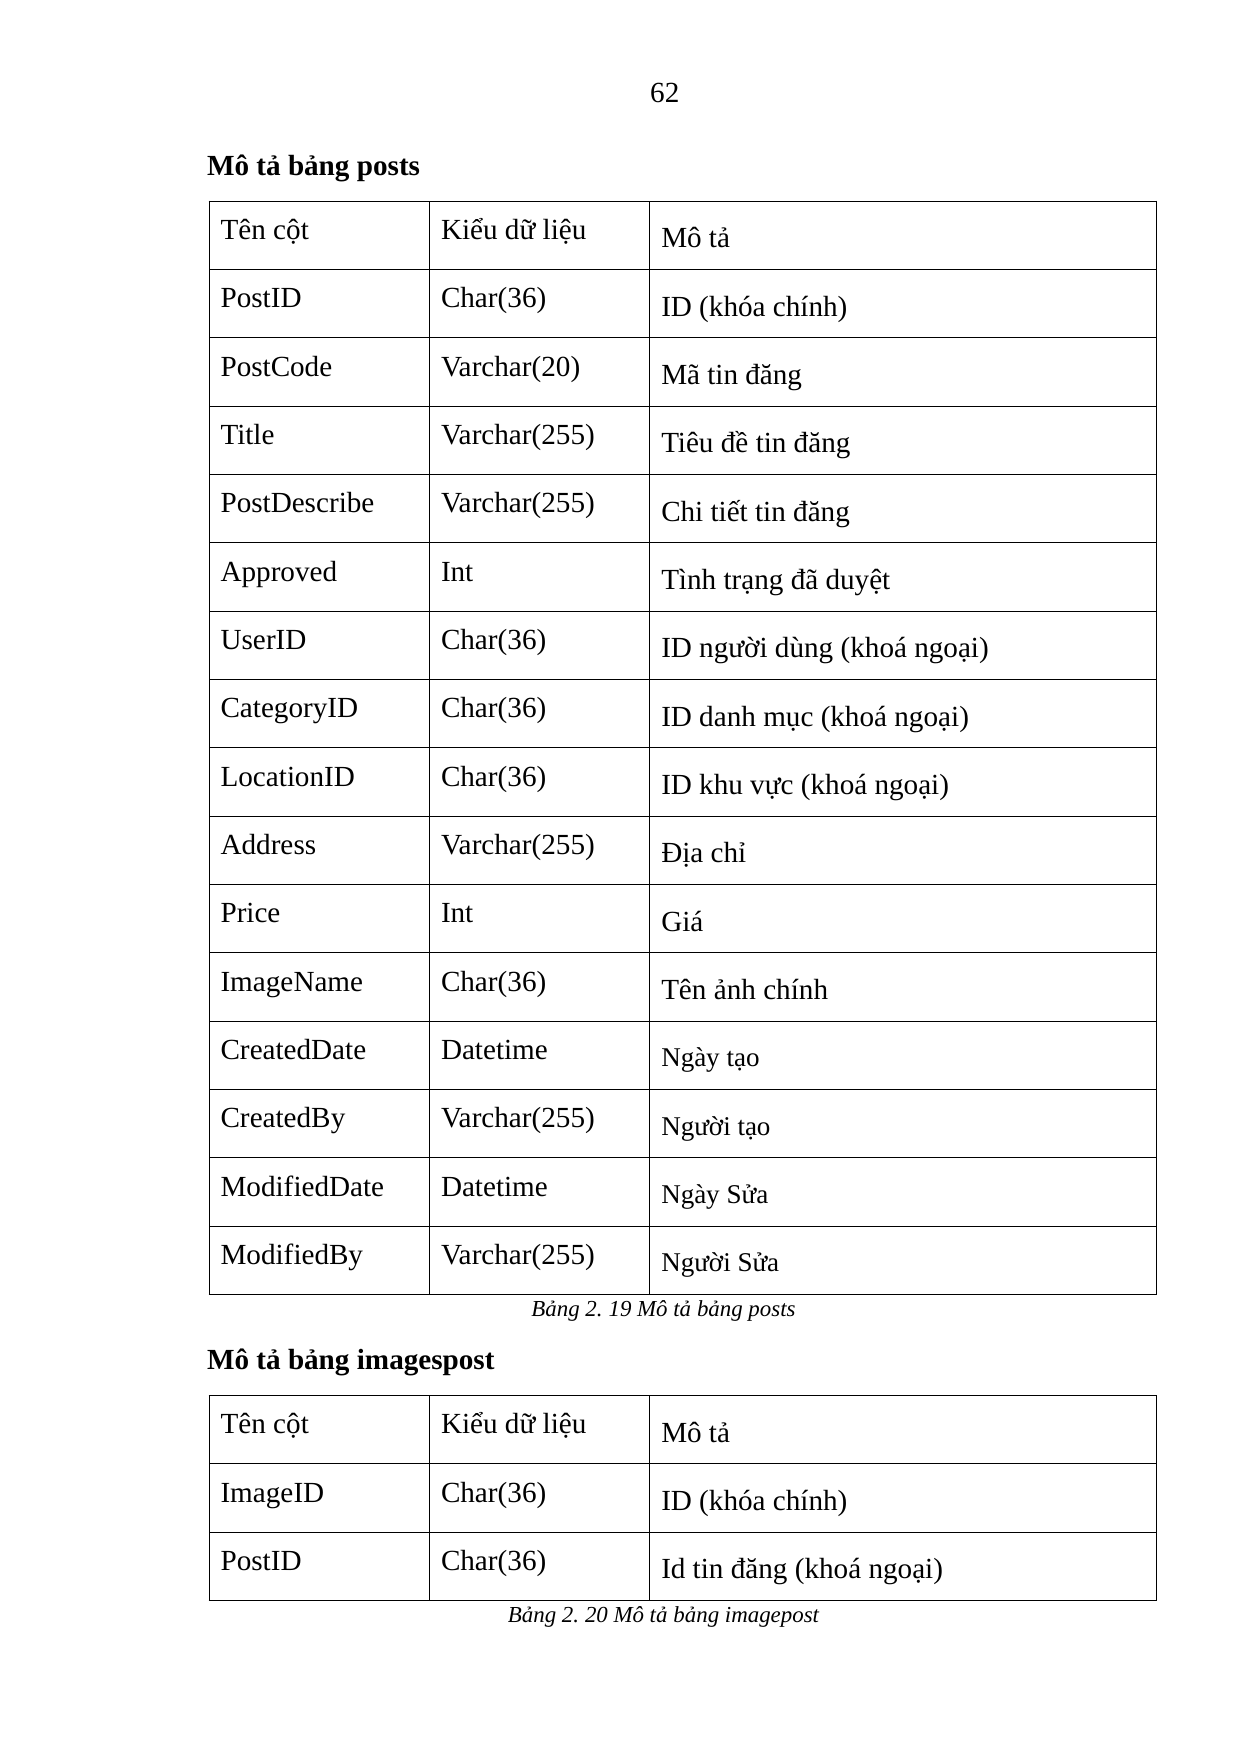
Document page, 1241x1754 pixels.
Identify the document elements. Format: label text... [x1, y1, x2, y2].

table_cell LocationID [210, 748, 429, 816]
table_cell Varchar(255) [430, 817, 649, 884]
table_header Tên cột [210, 202, 429, 269]
table_cell Varchar(255) [430, 475, 649, 542]
table_cell Giá [650, 885, 1156, 952]
table_cell Id tin đăng (khoá ngoại) [650, 1533, 1156, 1600]
table_header Kiểu dữ liệu [430, 202, 649, 269]
table_cell Char(36) [430, 270, 649, 337]
table_cell Char(36) [430, 953, 649, 1021]
table_cell ImageID [210, 1464, 429, 1532]
text Mô tả bảng posts [207, 148, 1122, 181]
table_cell Người Sửa [650, 1227, 1156, 1294]
table_cell PostID [210, 1533, 429, 1600]
table_cell ID (khóa chính) [650, 270, 1156, 337]
table_cell CreatedBy [210, 1090, 429, 1157]
table_cell PostCode [210, 338, 429, 406]
table_cell Tên ảnh chính [650, 953, 1156, 1021]
table_cell Varchar(255) [430, 407, 649, 474]
table_cell Chi tiết tin đăng [650, 475, 1156, 542]
table_cell Người tạo [650, 1090, 1156, 1157]
table_cell CreatedDate [210, 1022, 429, 1089]
table_header Mô tả [650, 1396, 1156, 1463]
table_cell ModifiedDate [210, 1158, 429, 1226]
table_header Mô tả [650, 202, 1156, 269]
table_cell Price [210, 885, 429, 952]
table_cell Ngày tạo [650, 1022, 1156, 1089]
table_cell ID khu vực (khoá ngoại) [650, 748, 1156, 816]
table_cell Tiêu đề tin đăng [650, 407, 1156, 474]
table_cell ID người dùng (khoá ngoại) [650, 612, 1156, 679]
table_cell PostDescribe [210, 475, 429, 542]
table_cell Char(36) [430, 748, 649, 816]
table_cell Int [430, 543, 649, 611]
table_cell Int [430, 885, 649, 952]
table_cell Address [210, 817, 429, 884]
table_cell Varchar(20) [430, 338, 649, 406]
table_cell ID danh mục (khoá ngoại) [650, 680, 1156, 747]
table_cell PostID [210, 270, 429, 337]
table_cell Title [210, 407, 429, 474]
table_cell Approved [210, 543, 429, 611]
table_cell UserID [210, 612, 429, 679]
table_cell Mã tin đăng [650, 338, 1156, 406]
table_cell Char(36) [430, 612, 649, 679]
table_cell CategoryID [210, 680, 429, 747]
table_cell Varchar(255) [430, 1090, 649, 1157]
table_header Kiểu dữ liệu [430, 1396, 649, 1463]
table_cell ModifiedBy [210, 1227, 429, 1294]
text Mô tả bảng imagespost [207, 1342, 1122, 1376]
table_header Tên cột [210, 1396, 429, 1463]
table_cell Tình trạng đã duyệt [650, 543, 1156, 611]
table_cell ID (khóa chính) [650, 1464, 1156, 1532]
table_cell Ngày Sửa [650, 1158, 1156, 1226]
table_cell Địa chỉ [650, 817, 1156, 884]
table_cell Char(36) [430, 1533, 649, 1600]
table_cell Datetime [430, 1022, 649, 1089]
table_cell Datetime [430, 1158, 649, 1226]
table_cell Char(36) [430, 680, 649, 747]
table_cell ImageName [210, 953, 429, 1021]
table_cell Char(36) [430, 1464, 649, 1532]
table_cell Varchar(255) [430, 1227, 649, 1294]
